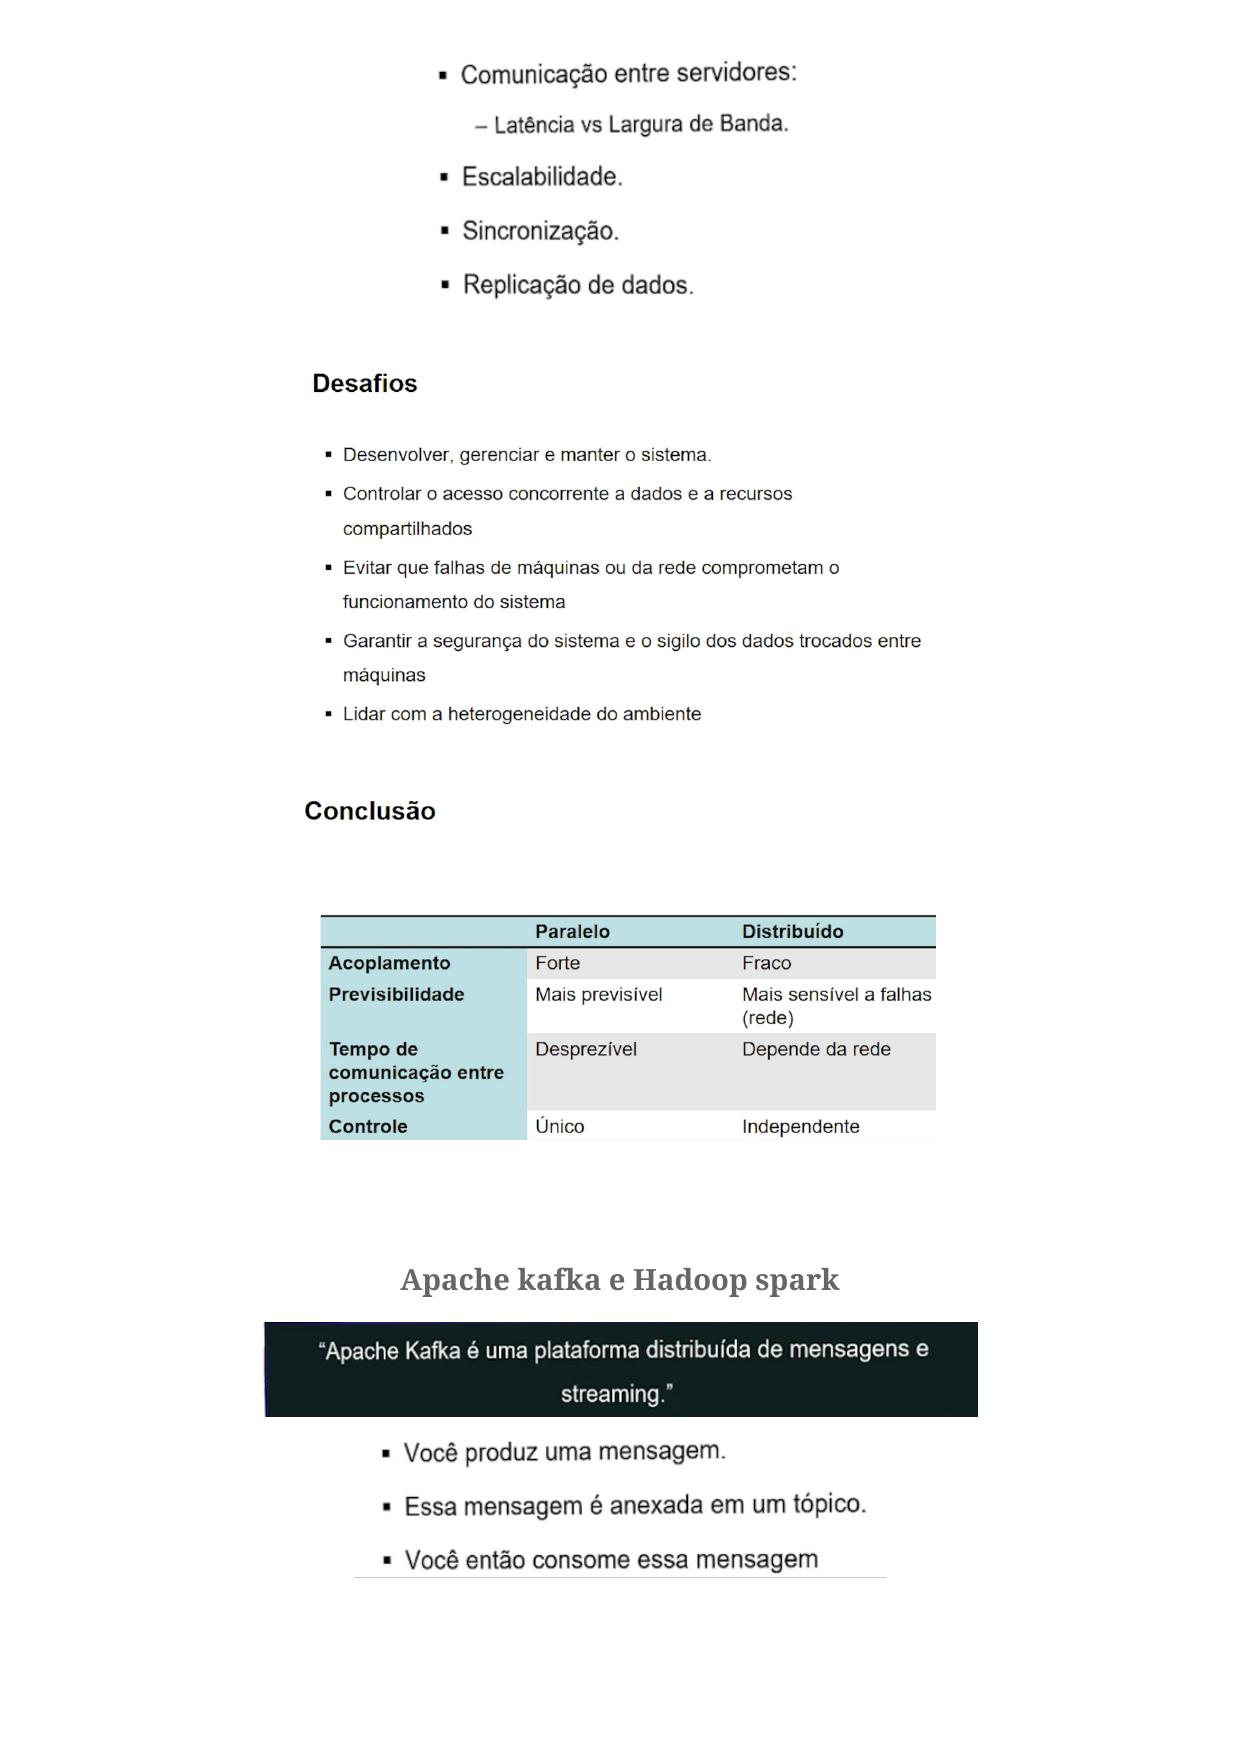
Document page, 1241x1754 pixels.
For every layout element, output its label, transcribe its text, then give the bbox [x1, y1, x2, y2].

picture [422, 46, 818, 304]
picture [304, 796, 936, 1140]
picture [354, 1440, 887, 1724]
picture [262, 1322, 978, 1417]
picture [311, 368, 930, 731]
text Apache kafka e Hadoop spark [177, 1259, 1063, 1299]
